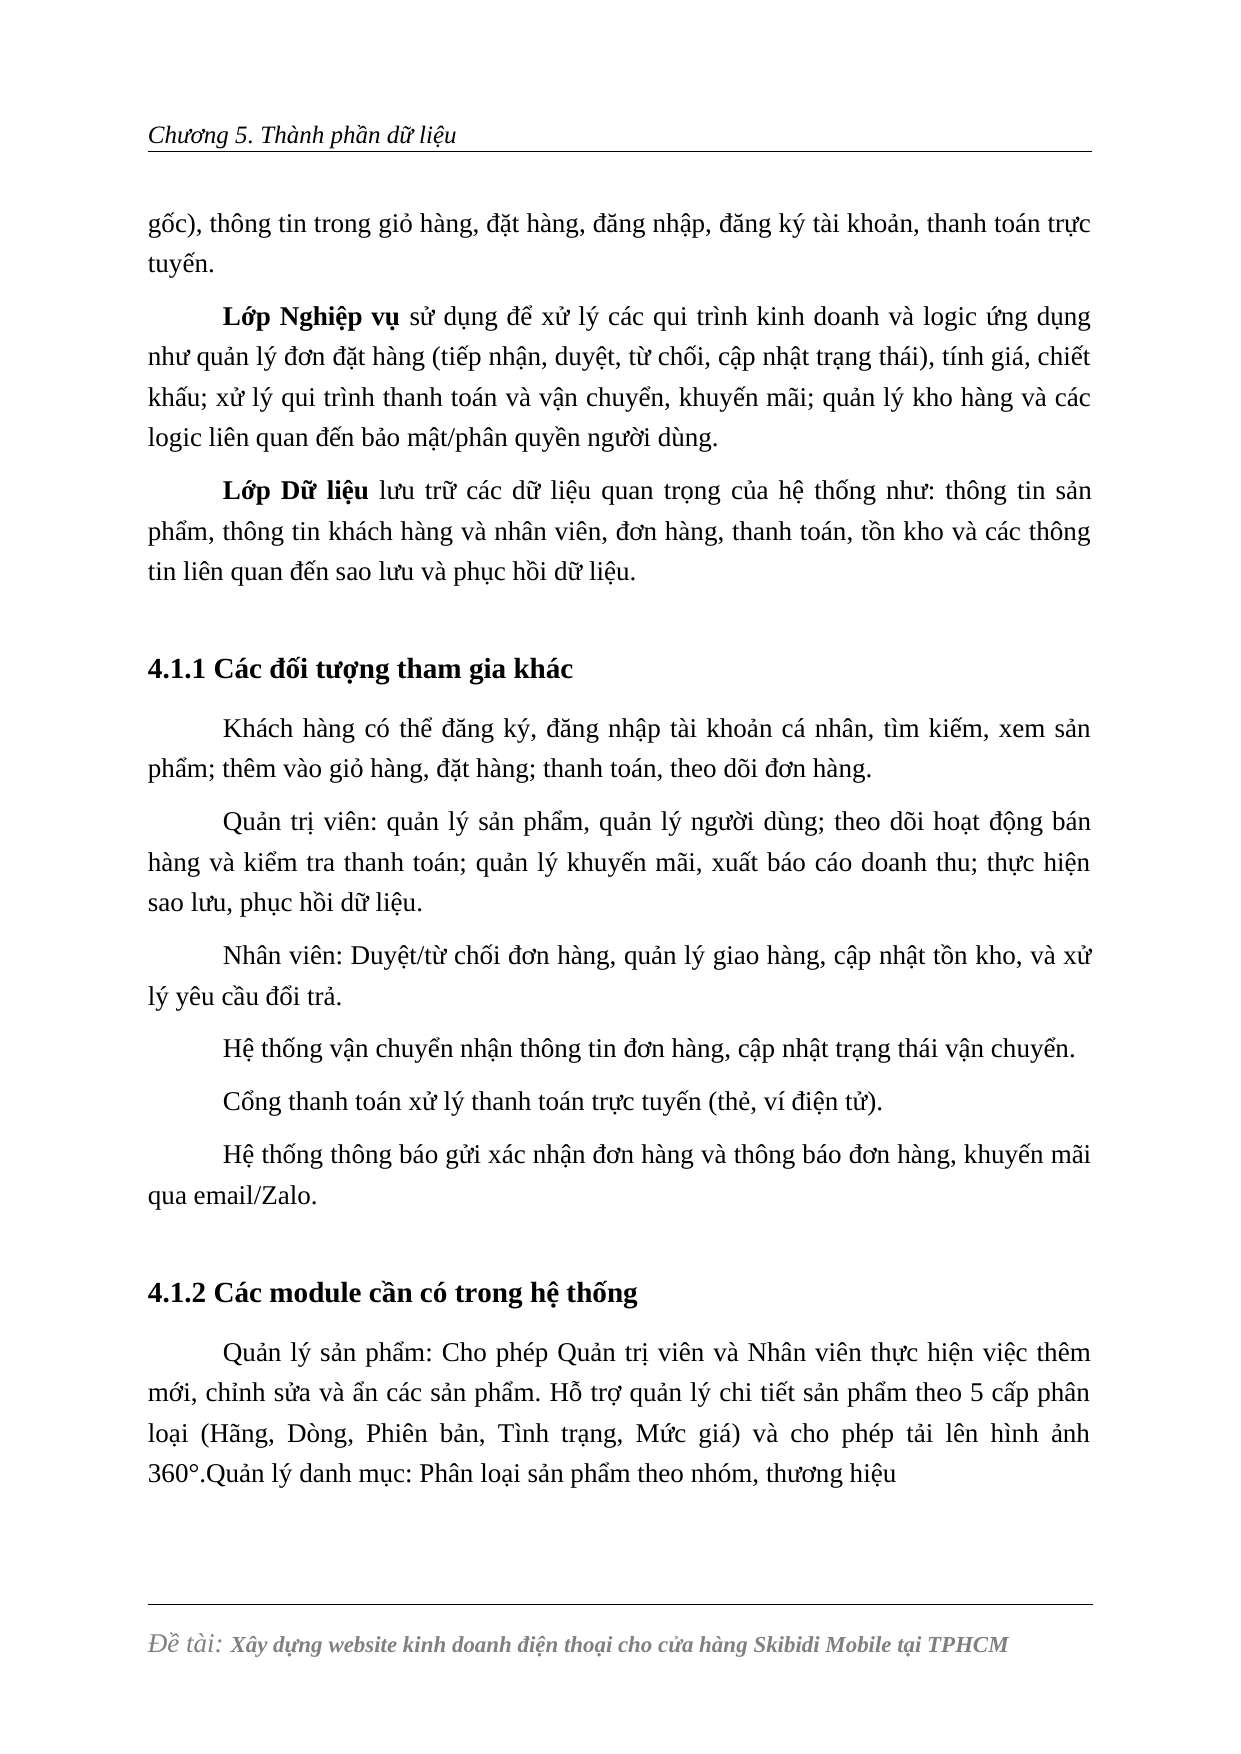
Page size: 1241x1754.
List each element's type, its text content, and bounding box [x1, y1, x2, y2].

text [148, 207, 1092, 278]
text Hệ thống thông báo gửi xác nhận đơn hàng và thông báo đơn hàng, khuyến mãi qua email/Zalo. [148, 1138, 1092, 1210]
text Lớp Nghiệp vụ sử dụng để xử lý các qui trình kinh doanh và logic ứng dụng như quản lý đơn đặt hàng (tiếp nhận, duyệt, từ chối, cập nhật trạng thái), tính giá, chiết khấu; xử lý qui trình thanh toán và vận chuyển, khuyến mãi; quản lý kho hàng và các logic liên quan đến bảo mật/phân quyền người dùng. [148, 300, 1092, 452]
text Cổng thanh toán xử lý thanh toán trực tuyến (thẻ, ví điện tử). [148, 1086, 1092, 1117]
subtitle Các đối tượng tham gia khác [148, 646, 1092, 687]
text Quản lý sản phẩm: Cho phép Quản trị viên và Nhân viên thực hiện việc thêm mới, chỉnh sửa và ẩn các sản phẩm. Hỗ trợ quản lý chi tiết sản phẩm theo 5 cấp phân loại (Hãng, Dòng, Phiên bản, Tình trạng, Mức giá) và cho phép tải lên hình ảnh 360°.Quản lý danh mục: Phân loại sản phẩm theo nhóm, thương hiệu [148, 1336, 1092, 1488]
text Hệ thống vận chuyển nhận thông tin đơn hàng, cập nhật trạng thái vận chuyển. [148, 1033, 1092, 1064]
text Lớp Dữ liệu lưu trữ các dữ liệu quan trọng của hệ thống như: thông tin sản phẩm, thông tin khách hàng và nhân viên, đơn hàng, thanh toán, tồn kho và các thông tin liên quan đến sao lưu và phục hồi dữ liệu. [148, 474, 1092, 586]
text Quản trị viên: quản lý sản phẩm, quản lý người dùng; theo dõi hoạt động bán hàng và kiểm tra thanh toán; quản lý khuyến mãi, xuất báo cáo doanh thu; thực hiện sao lưu, phục hồi dữ liệu. [148, 806, 1092, 917]
text Nhân viên: Duyệt/từ chối đơn hàng, quản lý giao hàng, cập nhật tồn kho, và xử lý yêu cầu đổi trả. [148, 939, 1092, 1011]
text Khách hàng có thể đăng ký, đăng nhập tài khoản cá nhân, tìm kiếm, xem sản phẩm; thêm vào giỏ hàng, đặt hàng; thanh toán, theo dõi đơn hàng. [148, 712, 1092, 784]
subtitle Các module cần có trong hệ thống [148, 1269, 1092, 1311]
